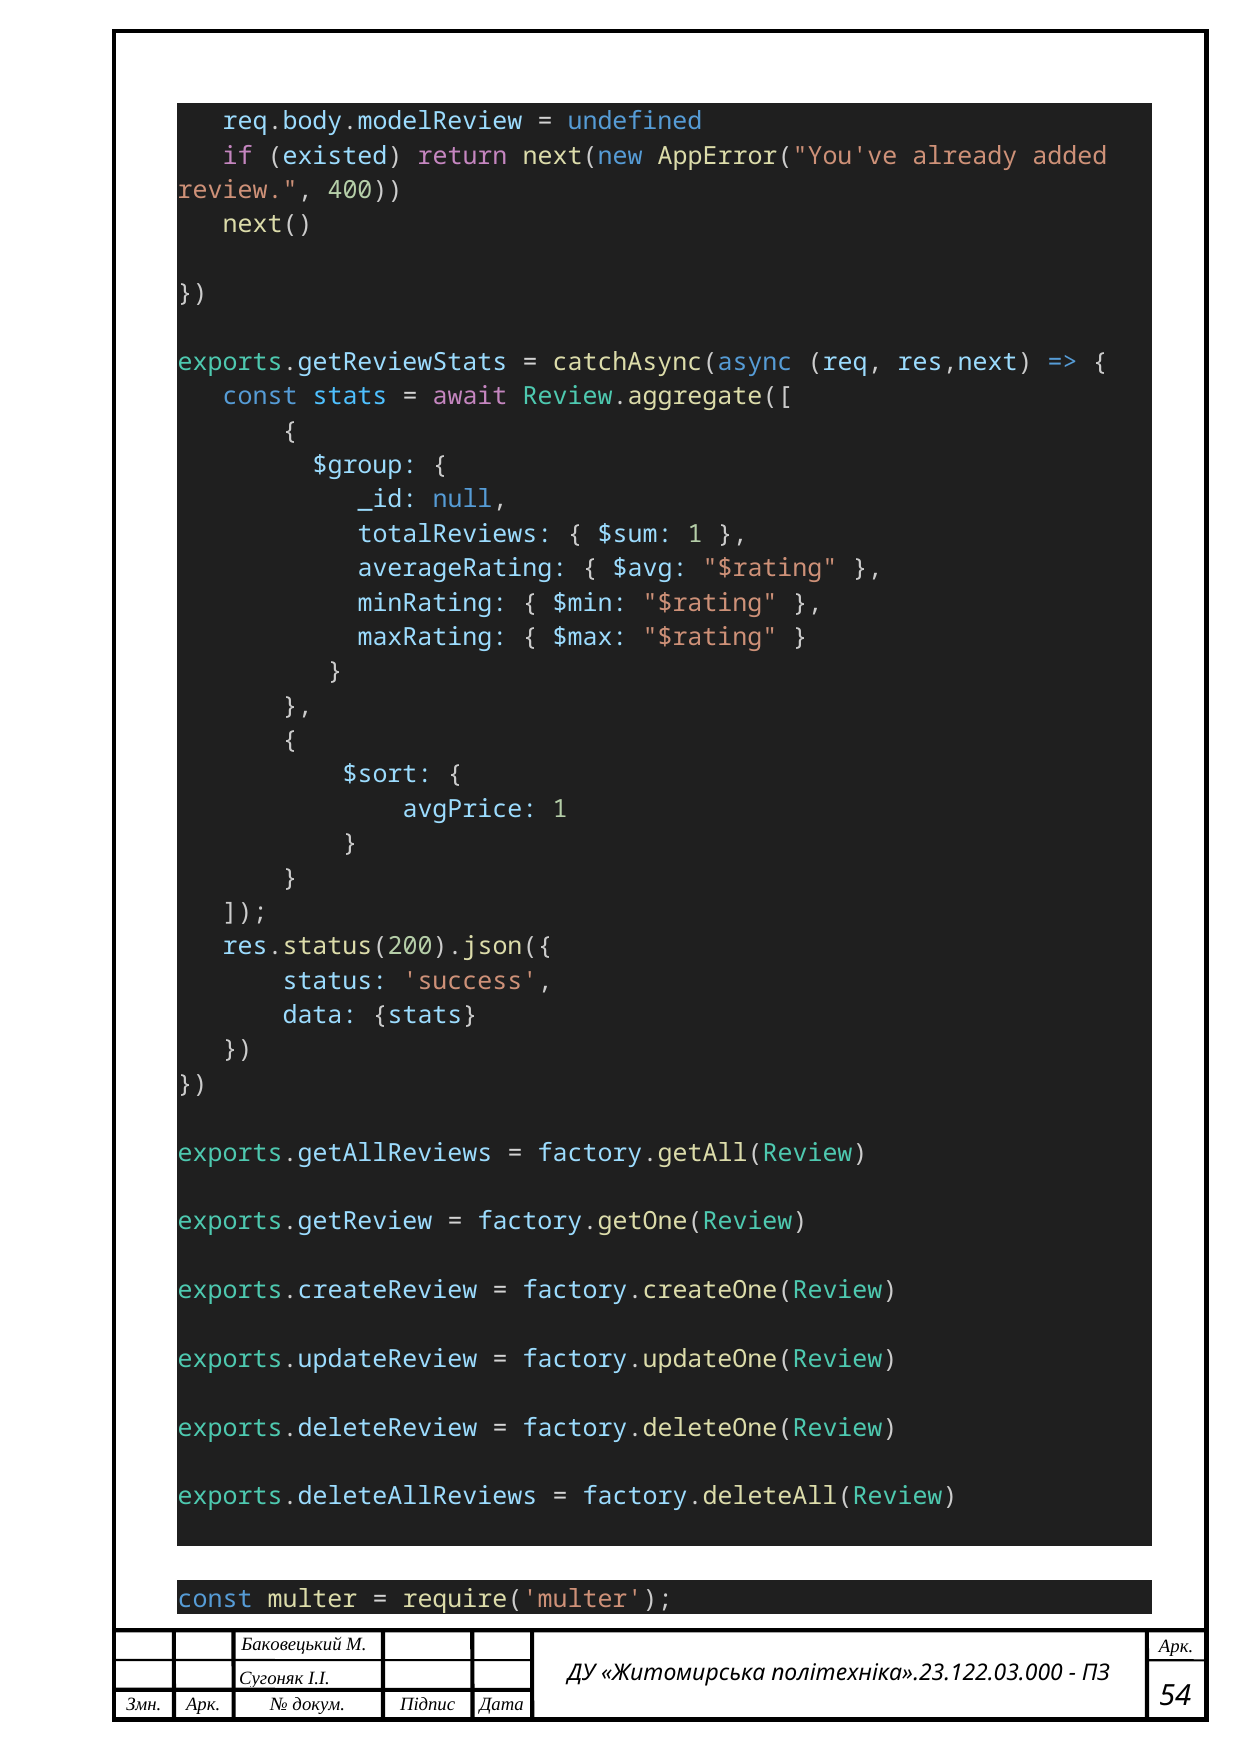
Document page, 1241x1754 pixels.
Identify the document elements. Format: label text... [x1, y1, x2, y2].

text } [177, 859, 1152, 893]
text exports.getAllReviews = factory.getAll(Review) [177, 1134, 1152, 1168]
text } [177, 653, 1152, 687]
text $group: { [177, 446, 1152, 481]
text ]); [177, 893, 1152, 928]
text _id: null, [177, 481, 1152, 515]
text const stats = await Review.aggregate([ [177, 378, 1152, 412]
text exports.deleteAllReviews = factory.deleteAll(Review) [177, 1478, 1152, 1512]
text minRating: { $min: "$rating" }, [177, 584, 1152, 618]
text { [177, 721, 1152, 756]
text maxRating: { $max: "$rating" } [177, 618, 1152, 653]
text $sort: { [177, 756, 1152, 790]
text totalReviews: { $sum: 1 }, [177, 515, 1152, 549]
text next() [177, 206, 1152, 240]
text exports.deleteReview = factory.deleteOne(Review) [177, 1409, 1152, 1443]
text exports.getReview = factory.getOne(Review) [177, 1203, 1152, 1237]
text status: 'success', [177, 962, 1152, 996]
text exports.createReview = factory.createOne(Review) [177, 1271, 1152, 1306]
text res.status(200).json({ [177, 928, 1152, 962]
text avgPrice: 1 [177, 790, 1152, 824]
text }) [177, 274, 1152, 309]
text req.body.modelReview = undefined [177, 103, 1152, 137]
text exports.getReviewStats = catchAsync(async (req, res,next) => { [177, 343, 1152, 378]
text data: {stats} [177, 996, 1152, 1031]
text averageRating: { $avg: "$rating" }, [177, 549, 1152, 584]
text }, [177, 687, 1152, 721]
text { [177, 412, 1152, 446]
text }) [177, 1065, 1152, 1099]
text if (existed) return next(new AppError("You've already added review.", 400)) [177, 137, 1152, 206]
text } [177, 824, 1152, 859]
text const multer = require('multer'); [177, 1580, 1152, 1614]
text exports.updateReview = factory.updateOne(Review) [177, 1340, 1152, 1374]
text }) [177, 1031, 1152, 1065]
